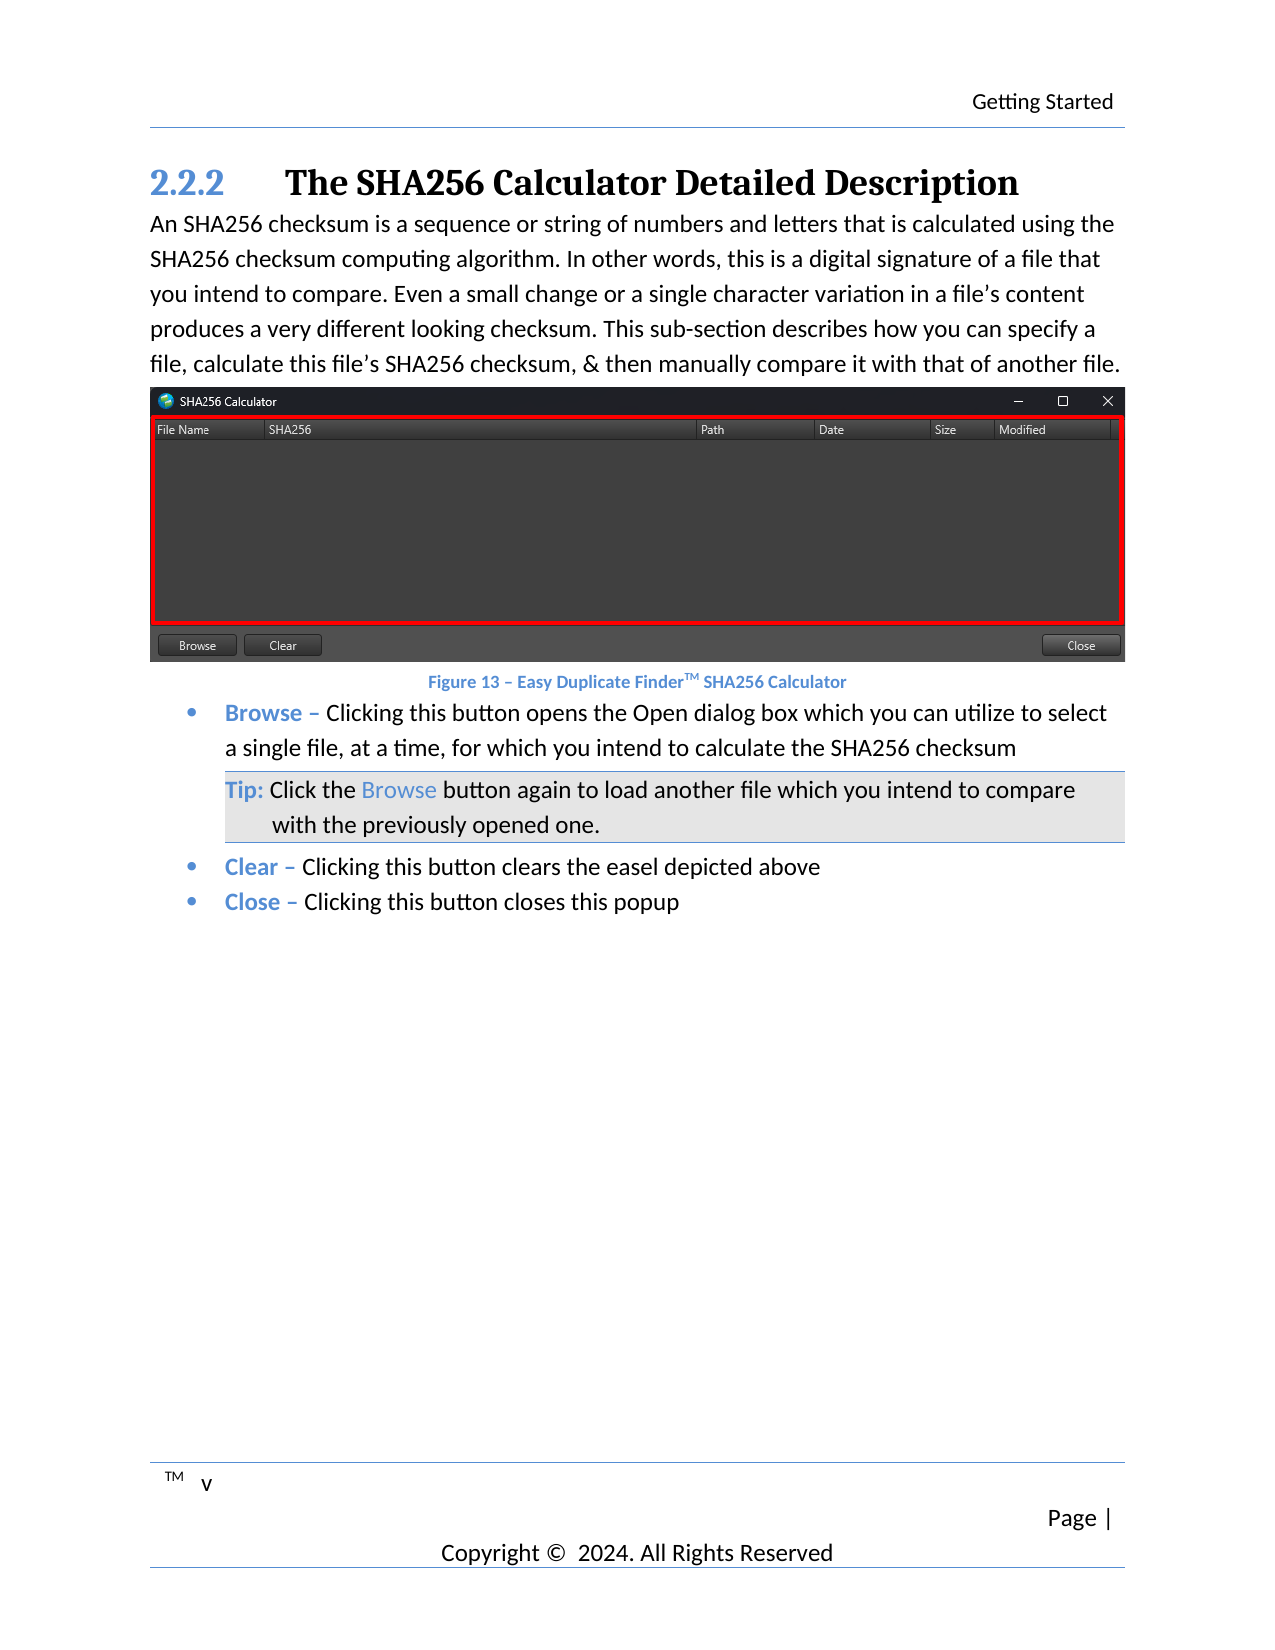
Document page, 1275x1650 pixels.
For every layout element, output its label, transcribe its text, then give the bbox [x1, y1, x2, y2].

list Close – Clicking this button closes this popup [187, 887, 1125, 917]
text Figure – Easy Duplicate FinderTM SHA256 Calculator [150, 670, 1125, 693]
text Tip: Click the Browse button again to load another file which you intend to compare with the previously opened one. [225, 772, 1125, 842]
text An SHA256 checksum is a sequence or string of numbers and letters that is calculated using the SHA256 checksum computing algorithm. In other words, this is a digital signature of a file that you intend to compare. Even a small change or a single character variation in a file’s content produces a very different looking checksum. This sub-section describes how you can specify a file, calculate this file’s SHA256 checksum, & then manually compare it with that of another file. [150, 208, 1125, 379]
list Browse – Clicking this button opens the Open dialog box which you can utilize to select a single file, at a time, for which you intend to calculate the SHA256 checksum [187, 697, 1125, 762]
list Clear – Clicking this button clears the easel depicted above [187, 852, 1125, 882]
subtitle The SHA256 Calculator Detailed Description [150, 161, 1125, 204]
picture [150, 387, 1125, 662]
